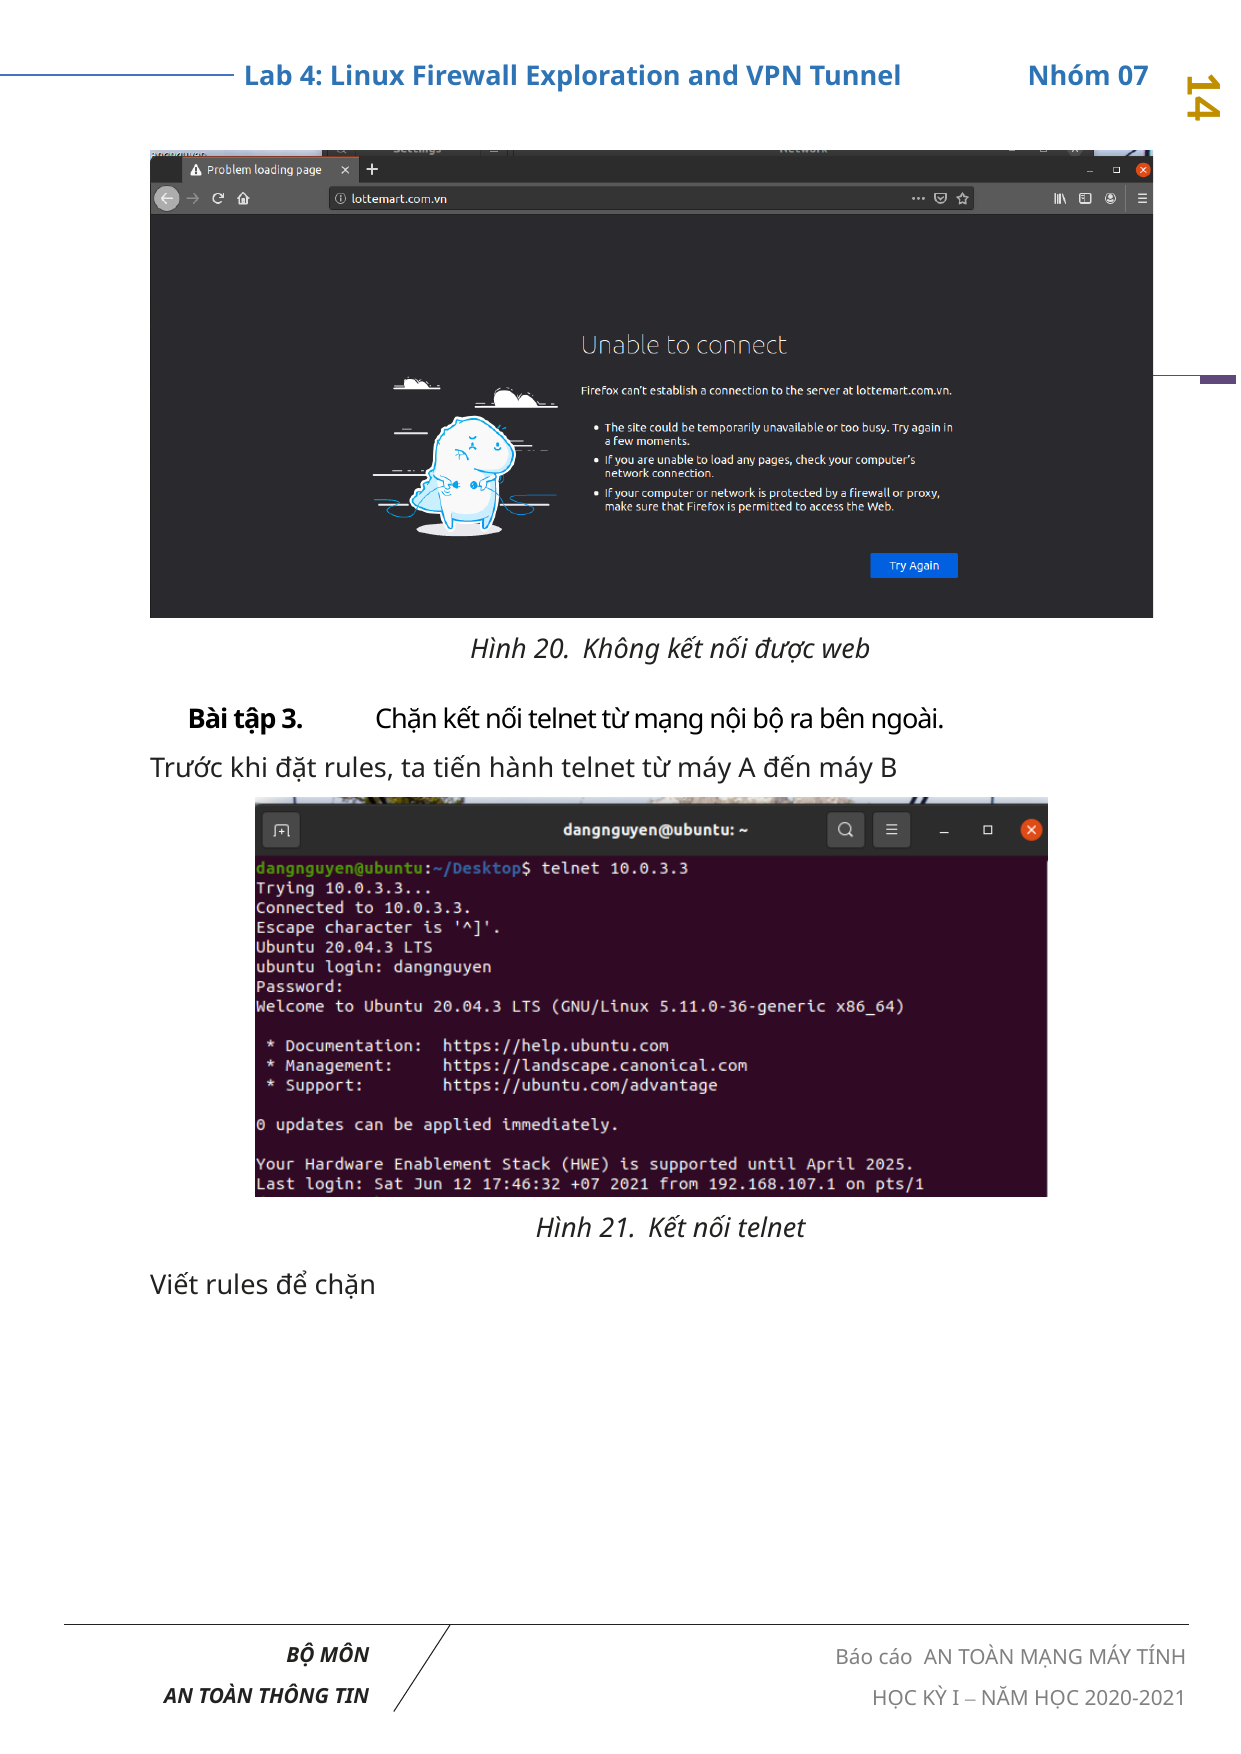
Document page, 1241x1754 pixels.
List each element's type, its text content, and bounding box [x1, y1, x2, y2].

text Không kết nối được web [187, 630, 1153, 667]
text Viết rules để chặn [150, 1266, 1153, 1302]
text Kết nối telnet [187, 1209, 1153, 1246]
picture [255, 797, 1048, 1197]
picture [150, 150, 1154, 618]
text Trước khi đặt rules, ta tiến hành telnet từ máy A đến máy B [150, 748, 1153, 785]
title Chặn kết nối telnet từ mạng nội bộ ra bên ngoài. [150, 699, 1153, 736]
